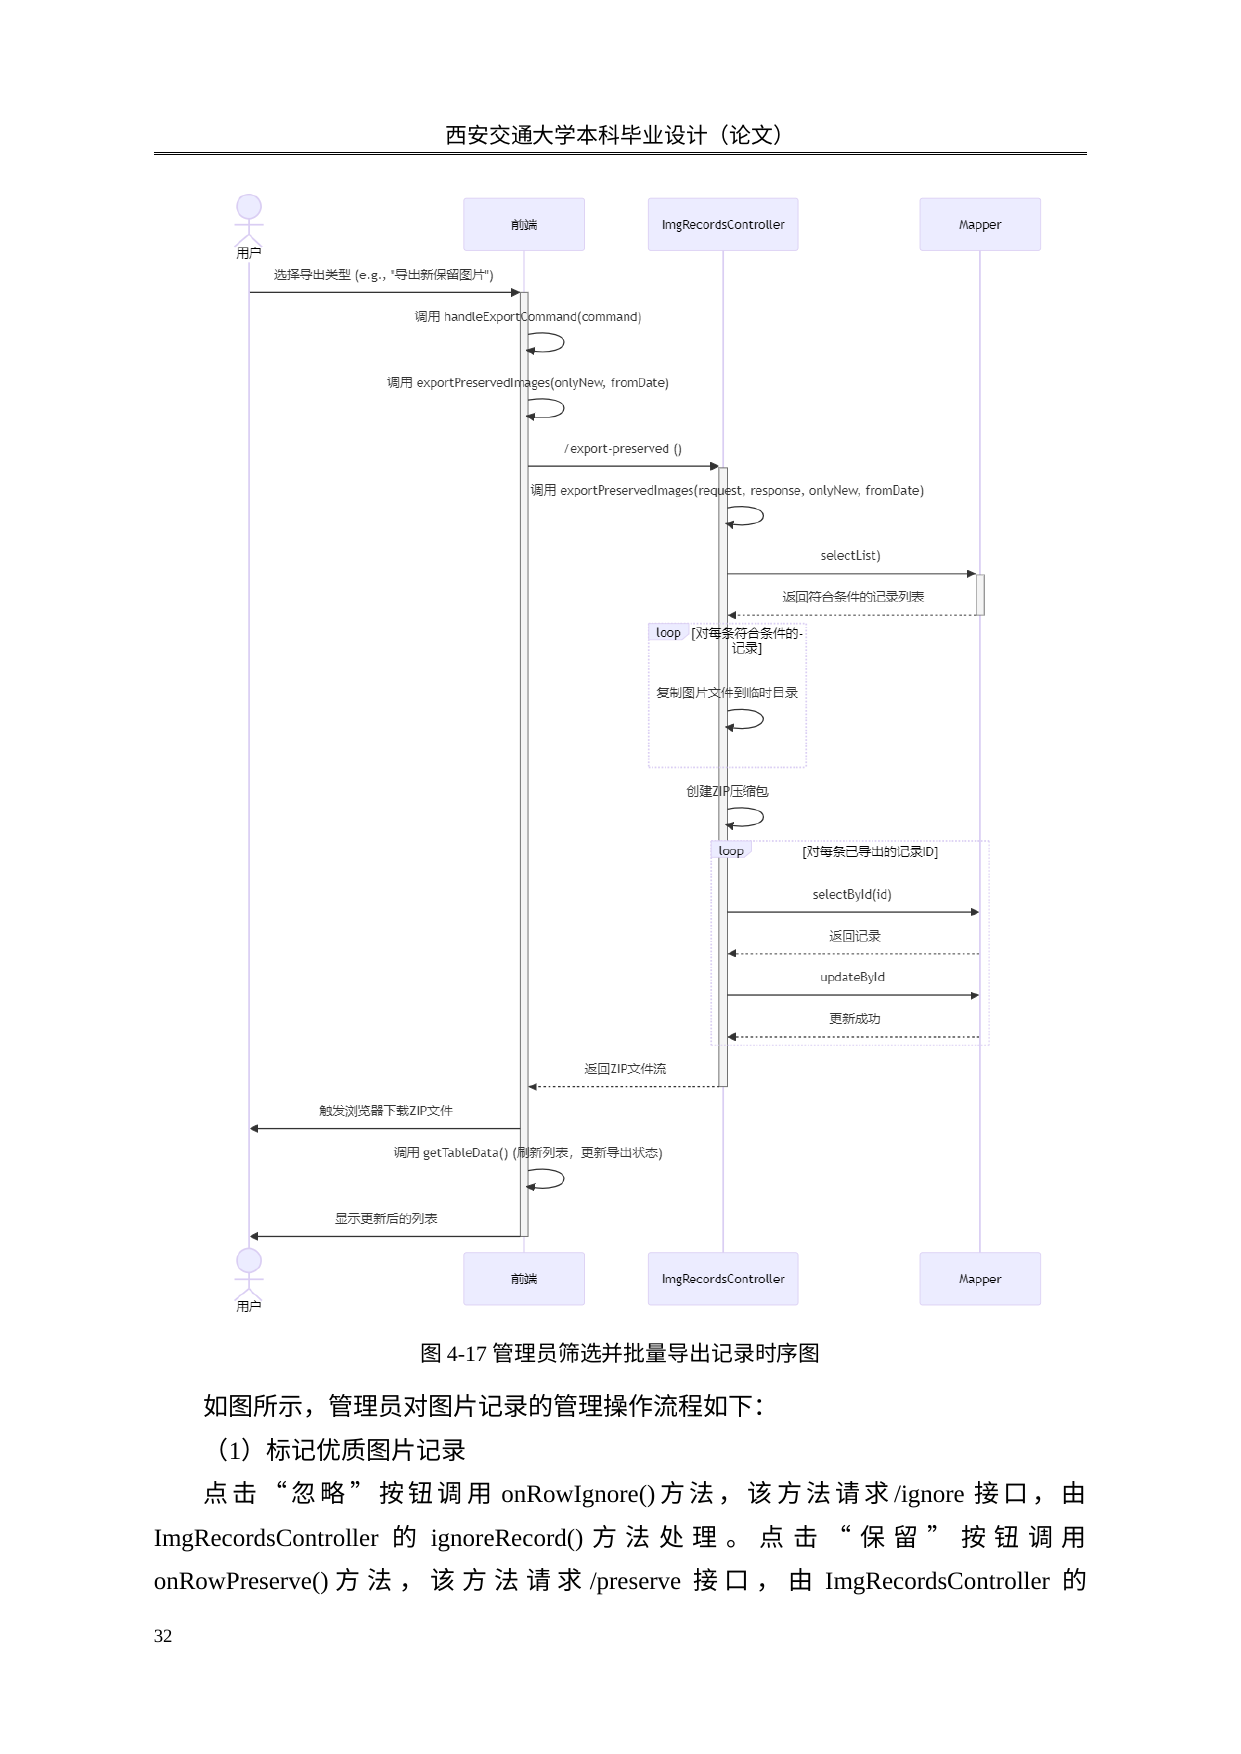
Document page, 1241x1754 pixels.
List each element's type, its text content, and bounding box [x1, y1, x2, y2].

subtitle （1）标记优质图片记录 [203, 1430, 1087, 1466]
picture [210, 177, 1080, 1318]
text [153, 1473, 1087, 1597]
text 如图所示，管理员对图片记录的管理操作流程如下： [153, 1387, 1087, 1423]
